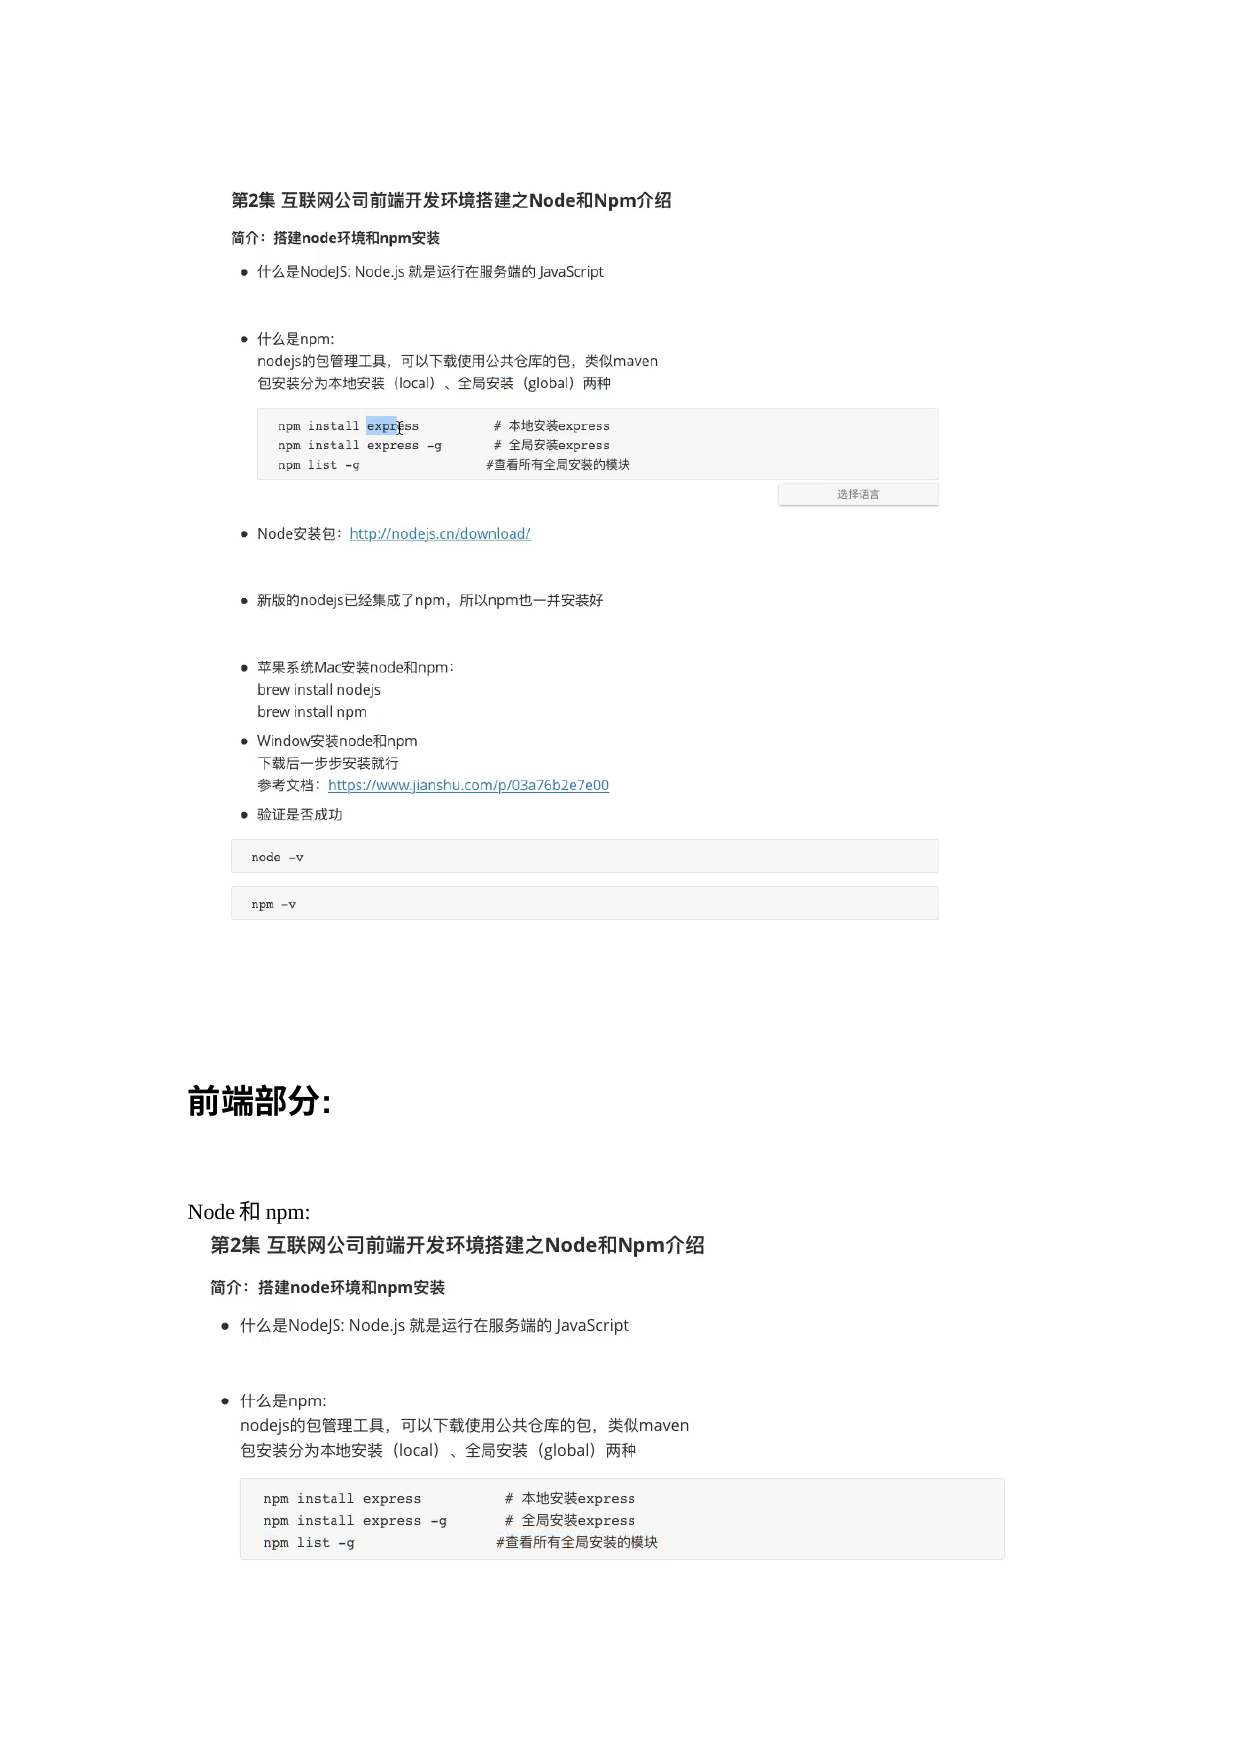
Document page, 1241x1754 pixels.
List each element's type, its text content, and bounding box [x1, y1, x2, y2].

picture [187, 1226, 1077, 1574]
text Node和npm: [187, 1194, 1053, 1226]
picture [187, 162, 1062, 951]
subtitle 前端部分: [187, 1067, 1053, 1132]
